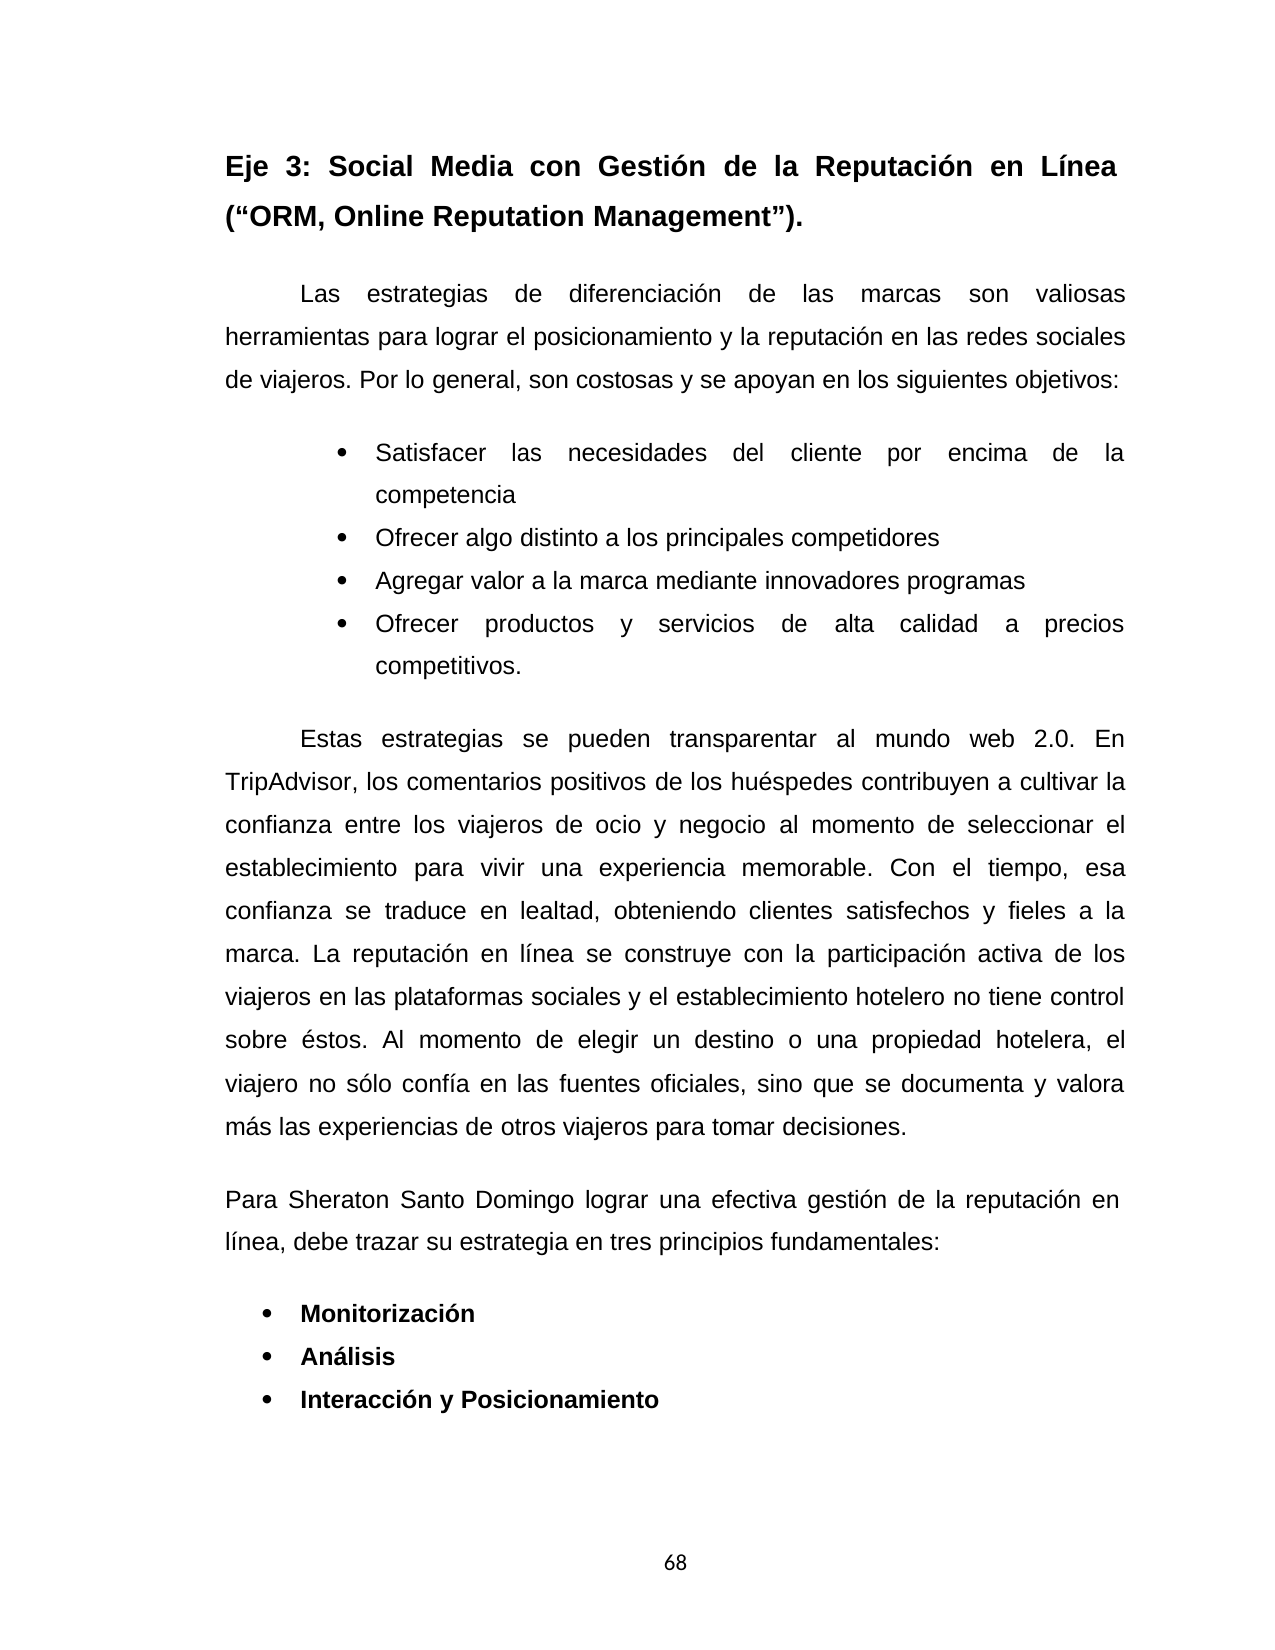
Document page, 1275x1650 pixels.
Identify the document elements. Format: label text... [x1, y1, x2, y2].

text Para Sheraton Santo Domingo lograr una efectiva gestión de la reputación en línea, debe trazar su estrategia en tres principios fundamentales: [225, 1184, 1124, 1256]
list Ofrecer algo distinto a los principales competidores [338, 523, 1137, 552]
text Las estrategias de diferenciación de las marcas son valiosas herramientas para lograr el posicionamiento y la reputación en las redes sociales de viajeros. Por lo general, son costosas y se apoyan en los siguientes objetivos: [225, 279, 1126, 394]
list Agregar valor a la marca mediante innovadores programas [338, 566, 1137, 595]
subtitle Eje 3: Social Media con Gestión de la Reputación en Línea (“ORM, Online Reputation Management”). [225, 149, 1124, 232]
list Interacción y Posicionamiento [263, 1385, 1137, 1414]
subtitle Monitorización [263, 1299, 1137, 1328]
list Ofrecer productos y servicios de alta calidad a precios competitivos. [338, 609, 1125, 680]
list Análisis [263, 1342, 1137, 1371]
list Satisfacer las necesidades del cliente por encima de la competencia [338, 438, 1125, 509]
text Estas estrategias se pueden transparentar al mundo web 2.0. En TripAdvisor, los comentarios positivos de los huéspedes contribuyen a cultivar la confianza entre los viajeros de ocio y negocio al momento de seleccionar el establecimiento para vivir una experiencia memorable. Con el tiempo, esa confianza se traduce en lealtad, obteniendo clientes satisfechos y fieles a la marca. La reputación en línea se construye con la participación activa de los viajeros en las plataformas sociales y el establecimiento hotelero no tiene control sobre éstos. Al momento de elegir un destino o una propiedad hotelera, el viajero no sólo confía en las fuentes oficiales, sino que se documenta y valora más las experiencias de otros viajeros para tomar decisiones. [225, 723, 1125, 1140]
